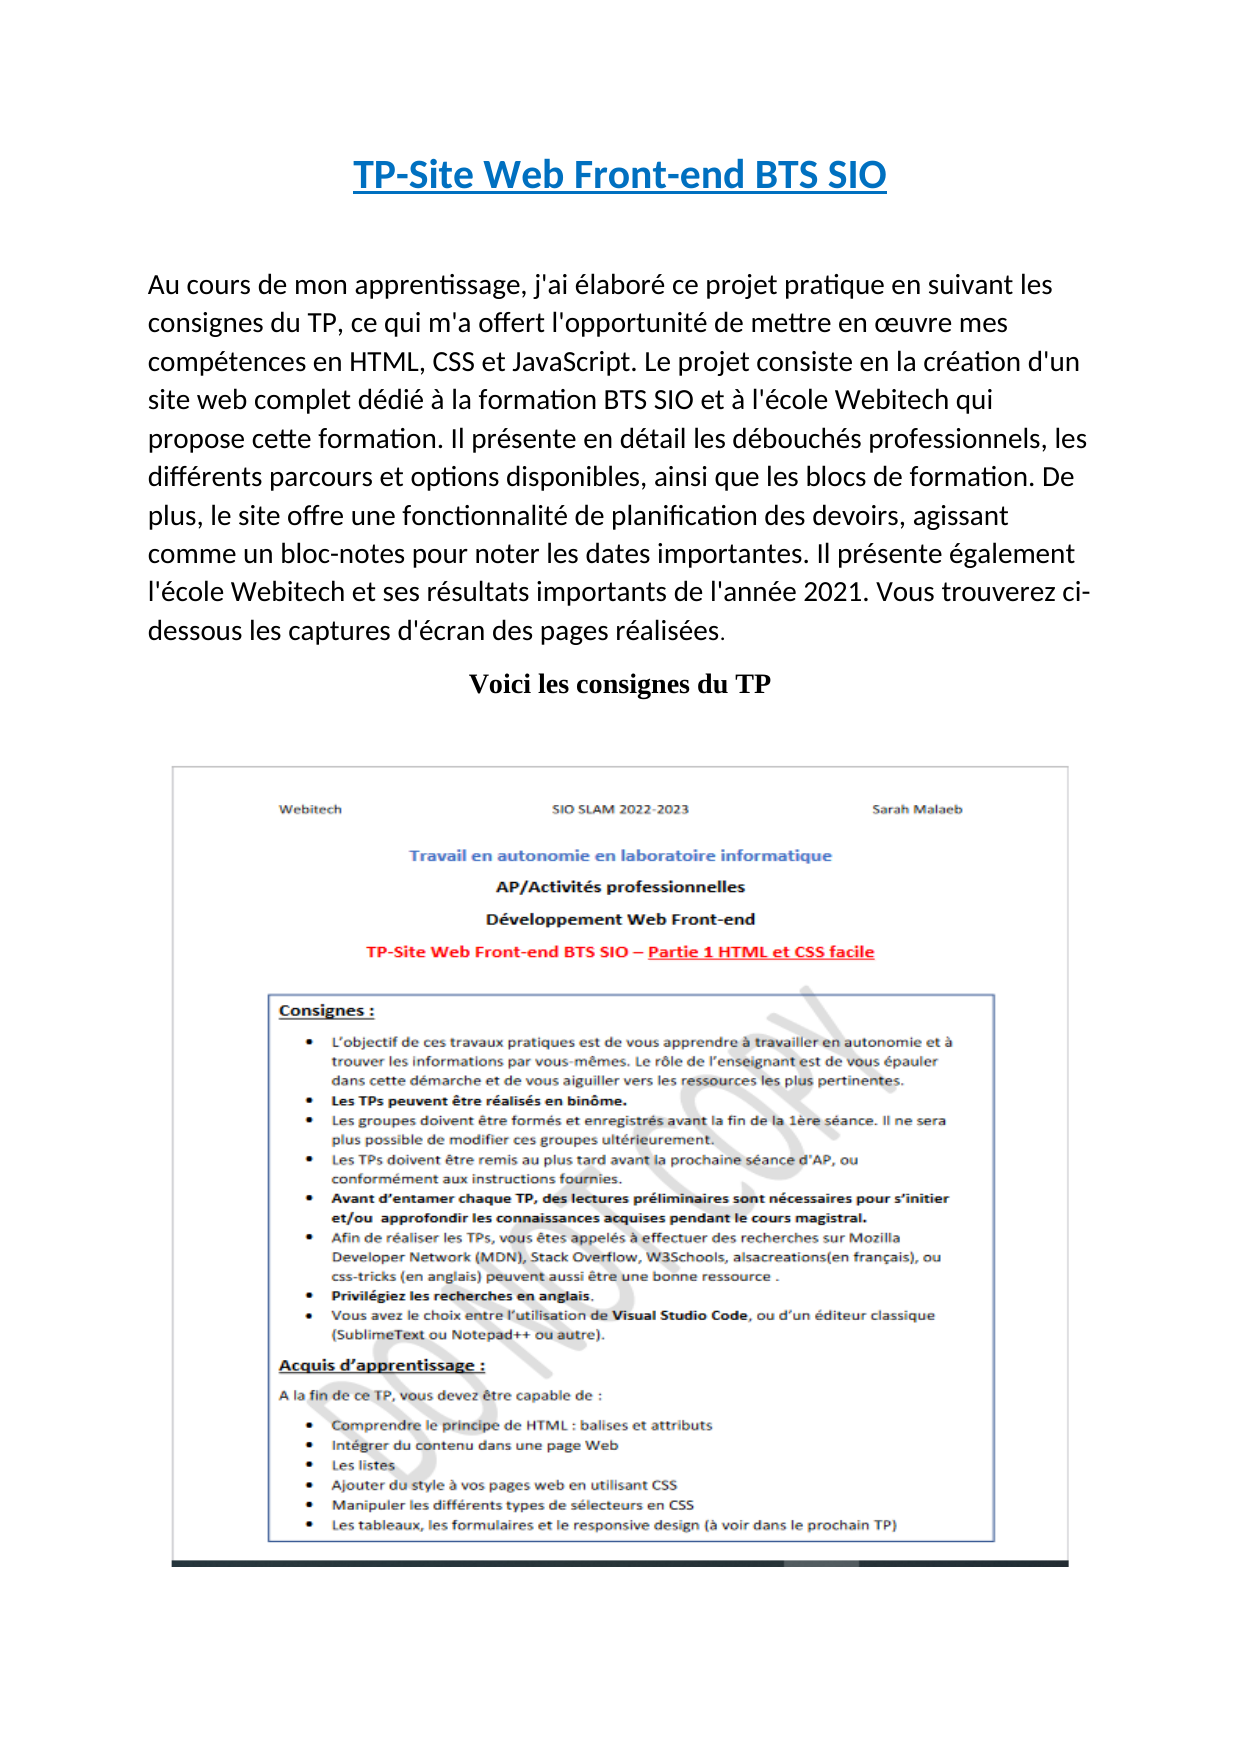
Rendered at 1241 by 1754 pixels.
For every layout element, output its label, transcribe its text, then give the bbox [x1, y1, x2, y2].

text Au cours de mon apprentissage, j'ai élaboré ce projet pratique en suivant les consignes du TP, ce qui m'a offert l'opportunité de mettre en œuvre mes compétences en HTML, CSS et JavaScript. Le projet consiste en la création d'un site web complet dédié à la formation BTS SIO et à l'école Webitech qui propose cette formation. Il présente en détail les débouchés professionnels, les différents parcours et options disponibles, ainsi que les blocs de formation. De plus, le site offre une fonctionnalité de planification des devoirs, agissant comme un bloc-notes pour noter les dates importantes. Il présente également l'école Webitech et ses résultats importants de l'année 2021. Vous trouverez ci-dessous les captures d'écran des pages réalisées. [148, 266, 1093, 648]
text TP-Site Web Front-end BTS SIO [148, 148, 1093, 198]
text Voici les consignes du TP [148, 667, 1093, 699]
picture [171, 765, 1069, 1567]
